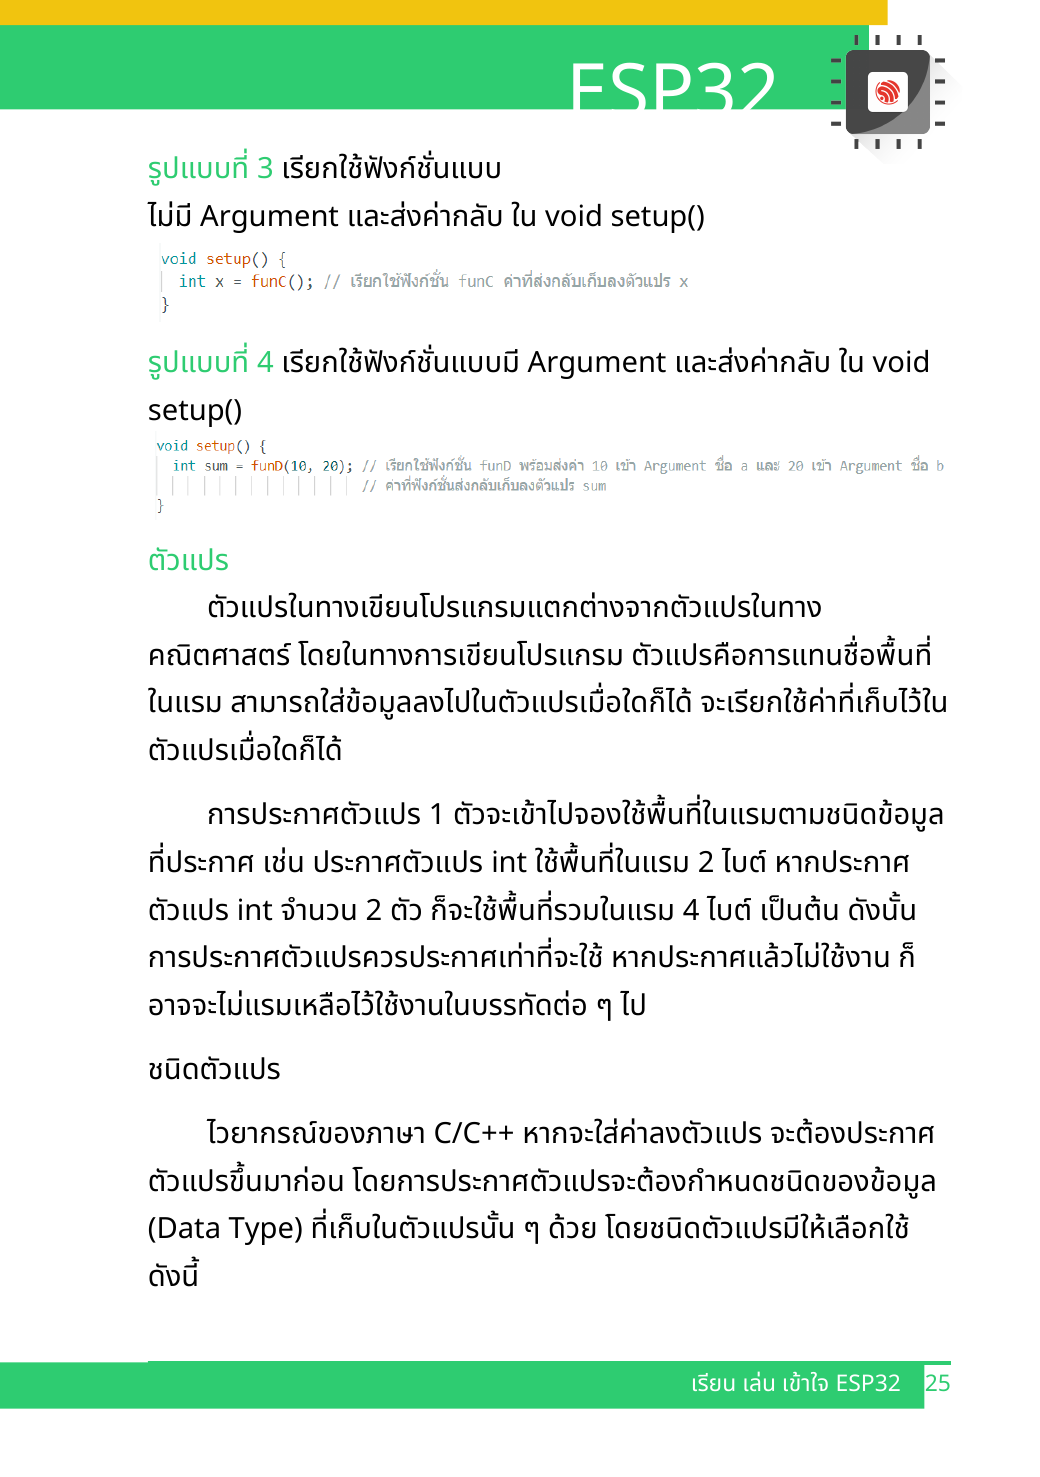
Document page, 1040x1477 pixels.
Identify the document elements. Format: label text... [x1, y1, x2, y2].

picture [828, 35, 980, 164]
text รูปแบบที่ 3 เรียกใช้ฟังก์ชั่นแบบไม่มี Argument และส่งค่ากลับ ใน void setup() [148, 148, 951, 240]
subtitle ตัวแปร [148, 539, 951, 583]
text การประกาศตัวแปร 1 ตัวจะเข้าไปจองใช้พื้นที่ในแรมตามชนิดข้อมูลที่ประกาศ เช่น ประกาศตัวแปร int ใช้พื้นที่ในแรม 2 ไบต์ หากประกาศตัวแปร int จำนวน 2 ตัว ก็จะใช้พื้นที่รวมในแรม 4 ไบต์ เป็นต้น ดังนั้นการประกาศตัวแปรควรประกาศเท่าที่จะใช้ หากประกาศแล้วไม่ใช้งาน ก็อาจจะไม่แรมเหลือไว้ใช้งานในบรรทัดต่อ ๆ ไป [148, 793, 951, 1028]
picture [147, 431, 951, 520]
text ตัวแปรในทางเขียนโปรแกรมแตกต่างจากตัวแปรในทางคณิตศาสตร์ โดยในทางการเขียนโปรแกรม ตัวแปรคือการแทนชื่อพื้นที่ในแรม สามารถใส่ข้อมูลลงไปในตัวแปรเมื่อใดก็ได้ จะเรียกใช้ค่าที่เก็บไว้ในตัวแปรเมื่อใดก็ได้ [148, 587, 951, 773]
text รูปแบบที่ 4 เรียกใช้ฟังก์ชั่นแบบมี Argument และส่งค่ากลับ ใน void setup() [148, 342, 951, 429]
text ไวยากรณ์ของภาษา C/C++ หากจะใส่ค่าลงตัวแปร จะต้องประกาศตัวแปรขึ้นมาก่อน โดยการประกาศตัวแปรจะต้องกำหนดชนิดของข้อมูล (Data Type) ที่เก็บในตัวแปรนั้น ๆ ด้วย โดยชนิดตัวแปรมีให้เลือกใช้ดังนี้ [148, 1112, 951, 1299]
text ชนิดตัวแปร [148, 1048, 951, 1092]
picture [147, 243, 703, 322]
